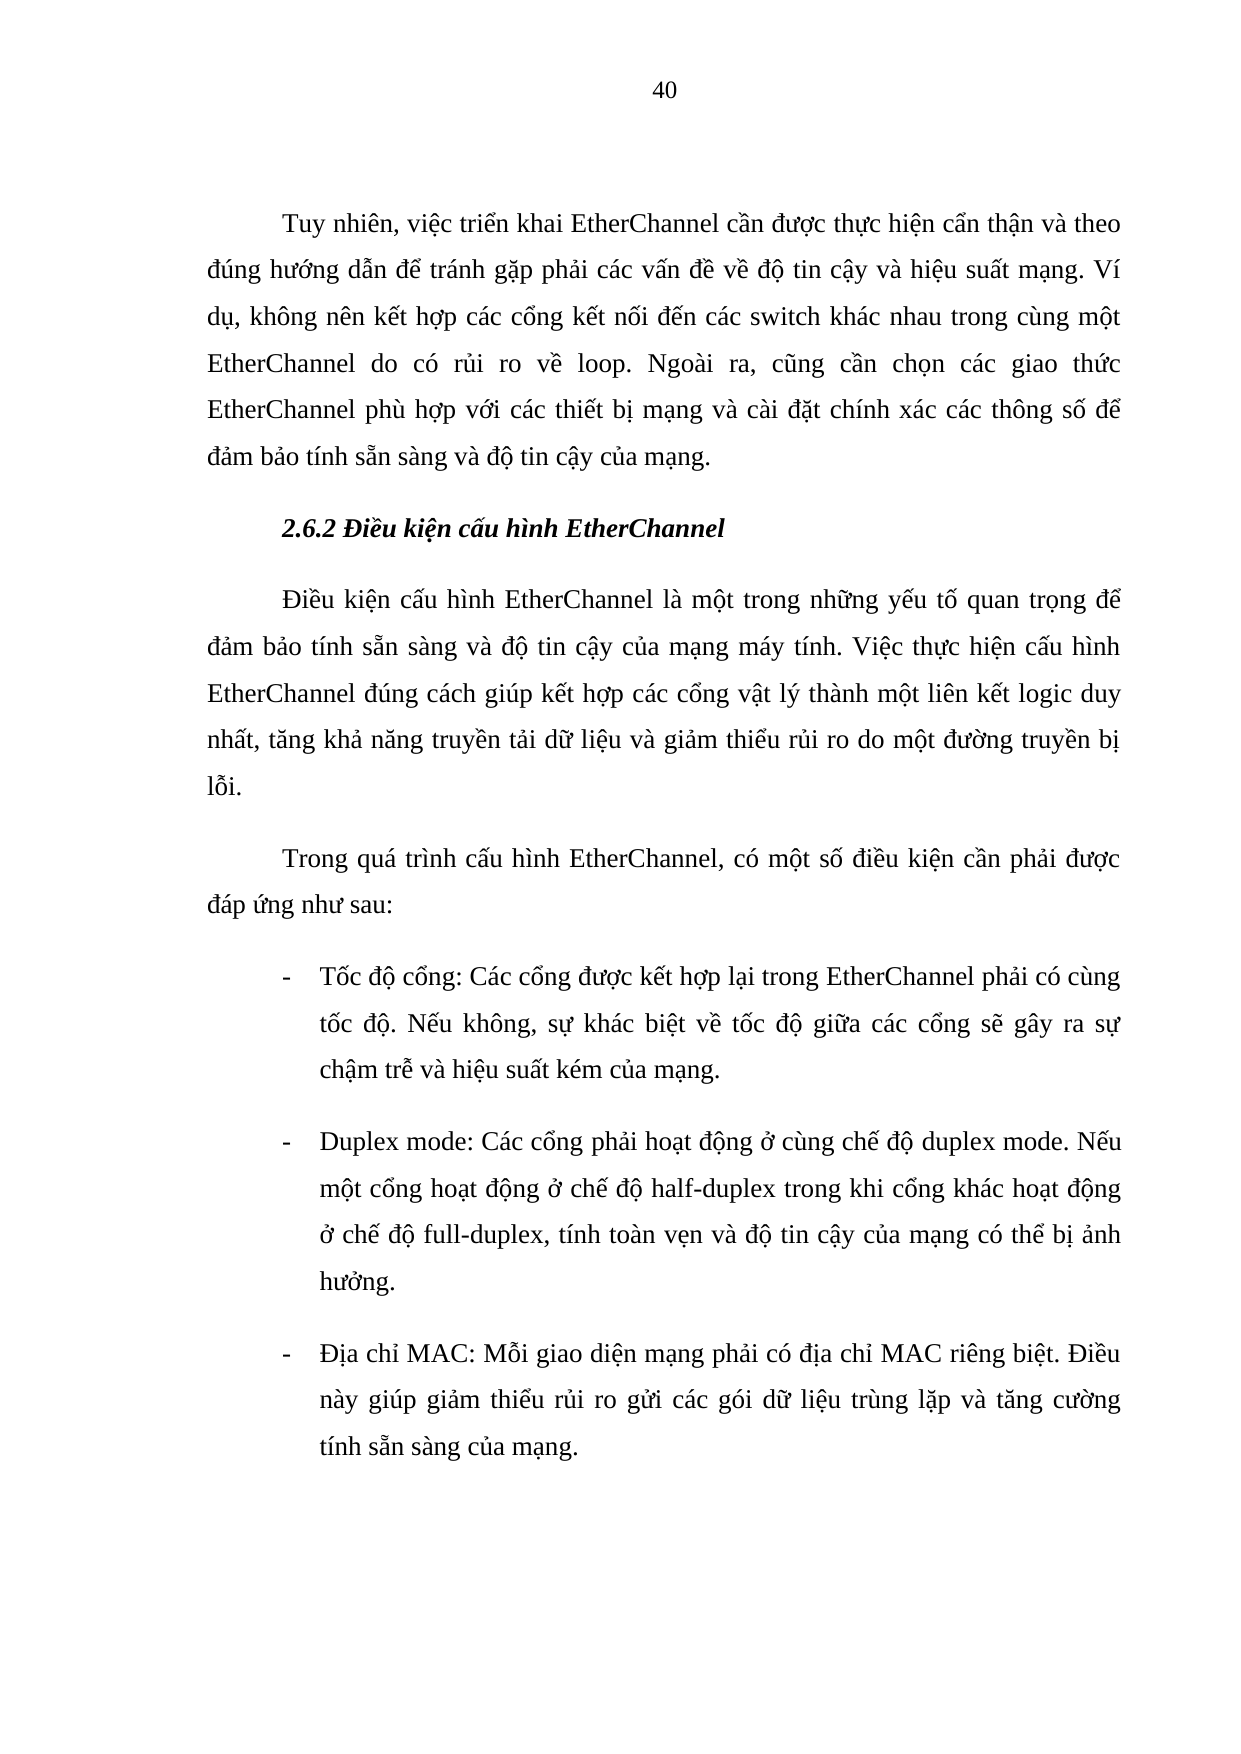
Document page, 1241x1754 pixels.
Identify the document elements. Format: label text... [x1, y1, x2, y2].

list Tốc độ cổng: Các cổng được kết hợp lại trong EtherChannel phải có cùng tốc độ. Nếu không, sự khác biệt về tốc độ giữa các cổng sẽ gây ra sự chậm trễ và hiệu suất kém của mạng. [282, 960, 1122, 1084]
text Điều kiện cấu hình EtherChannel là một trong những yếu tố quan trọng để đảm bảo tính sẵn sàng và độ tin cậy của mạng máy tính. Việc thực hiện cấu hình EtherChannel đúng cách giúp kết hợp các cổng vật lý thành một liên kết logic duy nhất, tăng khả năng truyền tải dữ liệu và giảm thiểu rủi ro do một đường truyền bị lỗi. [207, 583, 1122, 801]
list Duplex mode: Các cổng phải hoạt động ở cùng chế độ duplex mode. Nếu một cổng hoạt động ở chế độ half-duplex trong khi cổng khác hoạt động ở chế độ full-duplex, tính toàn vẹn và độ tin cậy của mạng có thể bị ảnh hưởng. [282, 1125, 1122, 1296]
text Tuy nhiên, việc triển khai EtherChannel cần được thực hiện cẩn thận và theo đúng hướng dẫn để tránh gặp phải các vấn đề về độ tin cậy và hiệu suất mạng. Ví dụ, không nên kết hợp các cổng kết nối đến các switch khác nhau trong cùng một EtherChannel do có rủi ro về loop. Ngoài ra, cũng cần chọn các giao thức EtherChannel phù hợp với các thiết bị mạng và cài đặt chính xác các thông số để đảm bảo tính sẵn sàng và độ tin cậy của mạng. [207, 207, 1122, 471]
text Trong quá trình cấu hình EtherChannel, có một số điều kiện cần phải được đáp ứng như sau: [207, 842, 1122, 919]
text 2.6.2 Điều kiện cấu hình EtherChannel [282, 512, 1122, 543]
list Địa chỉ MAC: Mỗi giao diện mạng phải có địa chỉ MAC riêng biệt. Điều này giúp giảm thiểu rủi ro gửi các gói dữ liệu trùng lặp và tăng cường tính sẵn sàng của mạng. [282, 1337, 1122, 1461]
